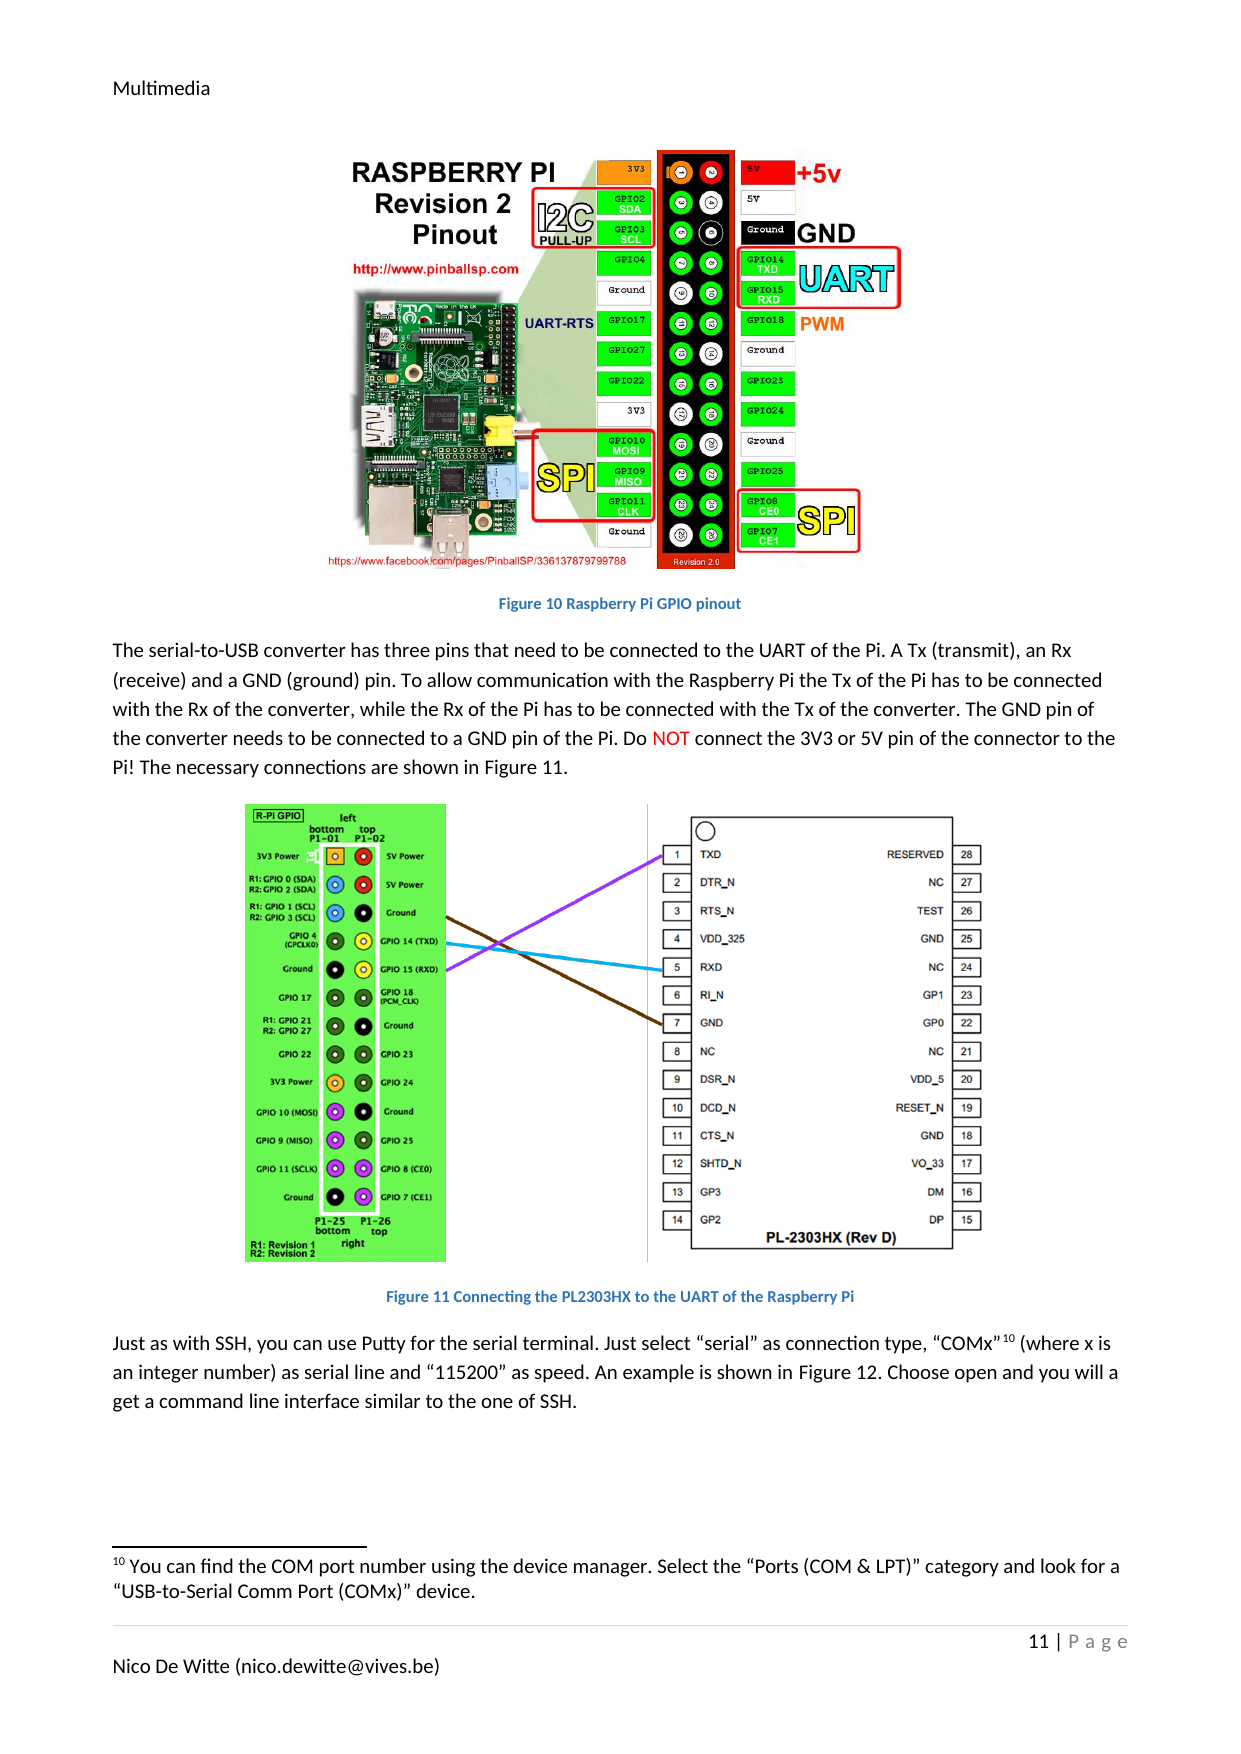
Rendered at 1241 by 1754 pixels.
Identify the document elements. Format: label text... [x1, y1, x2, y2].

picture [245, 804, 995, 1262]
text Figure 11 Connecting the PL2303HX to the UART of the Raspberry Pi [112, 1286, 1128, 1307]
picture [320, 150, 920, 569]
text Just as with SSH, you can use Putty for the serial terminal. Just select “serial” as connection type, “COMx” (where x is an integer number) as serial line and “115200” as speed. An example is shown in Figure 12. Choose open and you will a get a command line interface similar to the one of SSH. [112, 1330, 1128, 1414]
text The serial-to-USB converter has three pins that need to be connected to the UART of the Pi. A Tx (transmit), an Rx (receive) and a GND (ground) pin. To allow communication with the Raspberry Pi the Tx of the Pi has to be connected with the Rx of the converter, while the Rx of the Pi has to be connected with the Tx of the converter. The GND pin of the converter needs to be connected to a GND pin of the Pi. Do NOT connect the 3V3 or 5V pin of the connector to the Pi! The necessary connections are shown in Figure 11. [112, 638, 1128, 780]
text Figure 10 Raspberry Pi GPIO pinout [112, 593, 1128, 614]
